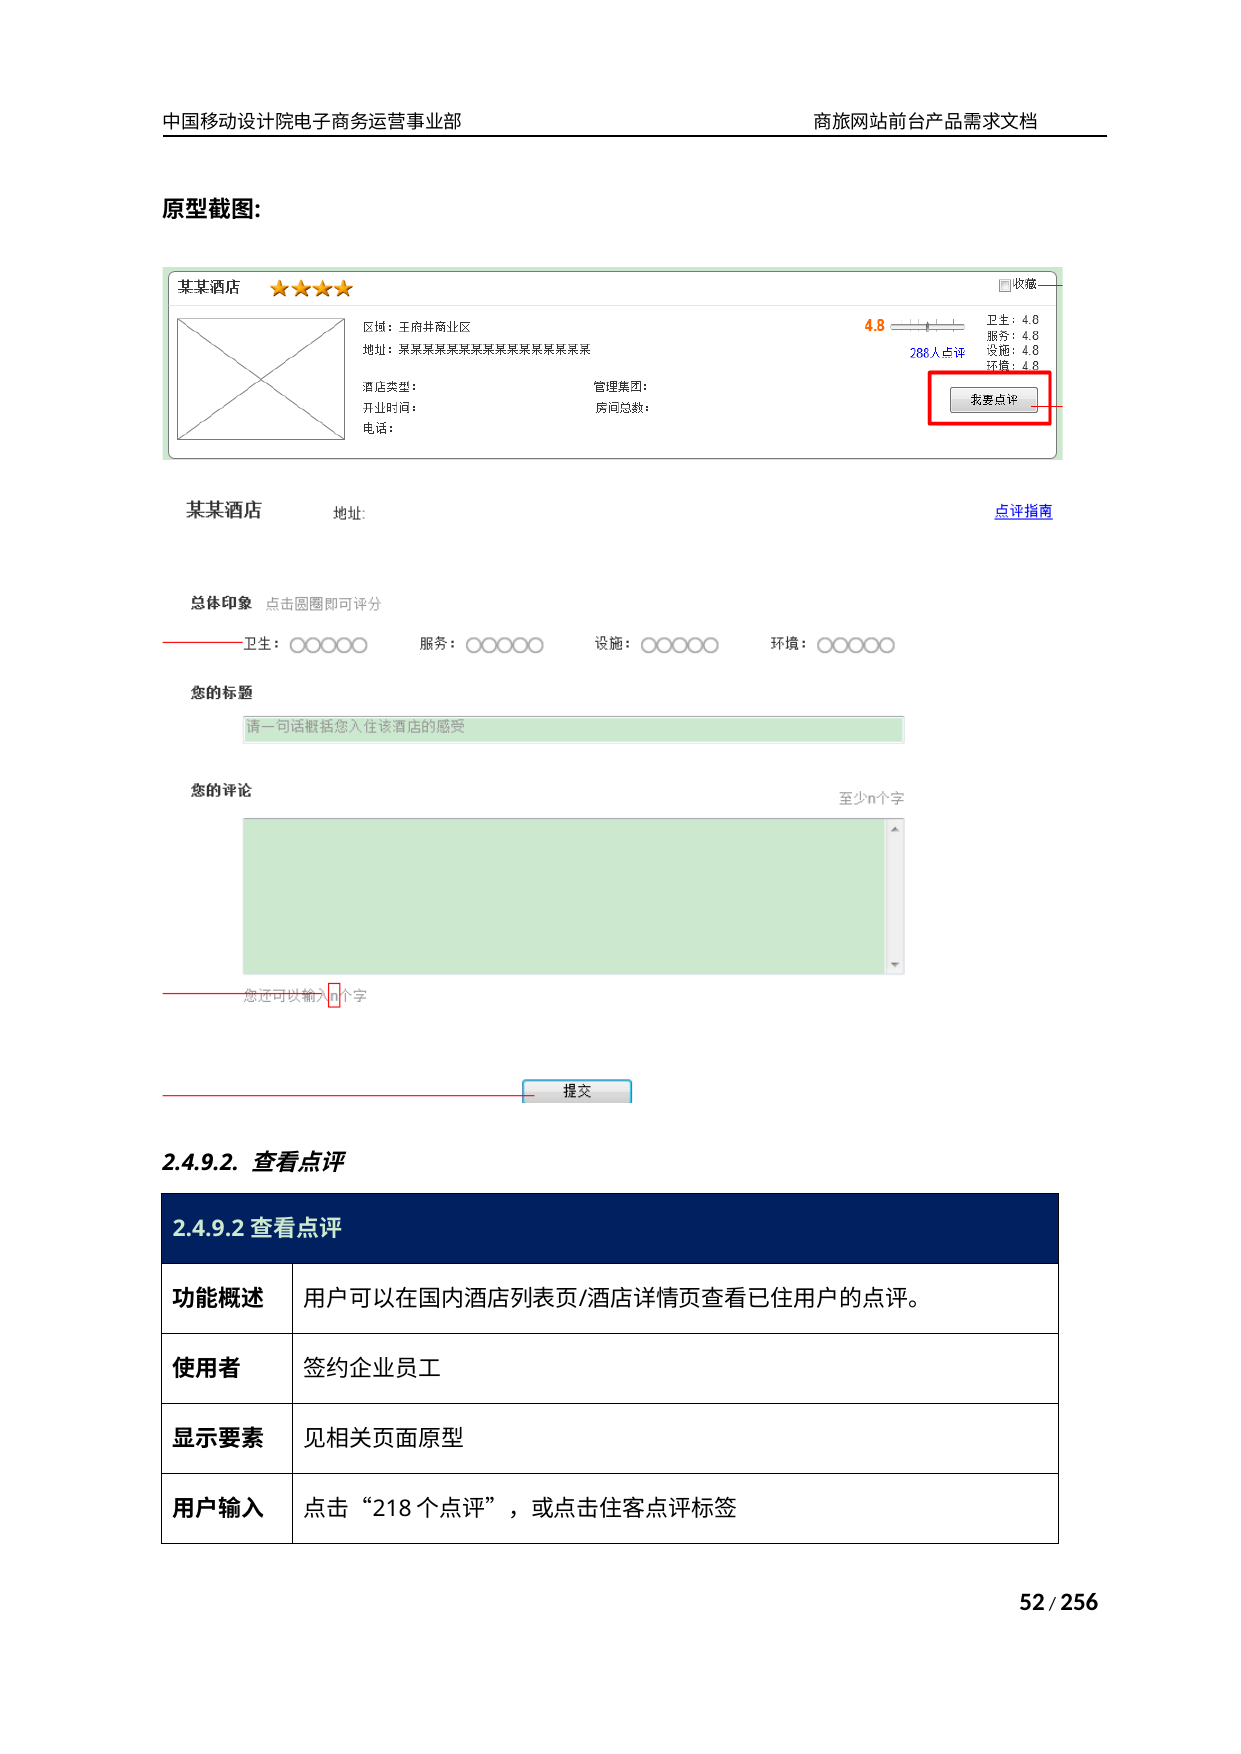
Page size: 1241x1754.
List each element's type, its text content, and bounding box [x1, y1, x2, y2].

table_cell 签约企业员工 [293, 1334, 1058, 1403]
picture [162, 267, 1063, 460]
table_cell 用户可以在国内酒店列表页/酒店详情页查看已住用户的点评。 [293, 1264, 1058, 1333]
table_cell 用户输入 [162, 1474, 292, 1543]
text 原型截图: [162, 175, 1107, 240]
table_cell 见相关页面原型 [293, 1404, 1058, 1473]
table_cell 功能概述 [162, 1264, 292, 1333]
table_cell 显示要素 [162, 1404, 292, 1473]
table_cell 点击“218个点评”，或点击住客点评标签 [293, 1474, 1058, 1543]
picture [162, 486, 1063, 1103]
table_header 2.4.9.2 查看点评 [162, 1194, 1058, 1263]
subtitle 查看点评 [162, 1128, 1107, 1193]
table_cell 使用者 [162, 1334, 292, 1403]
